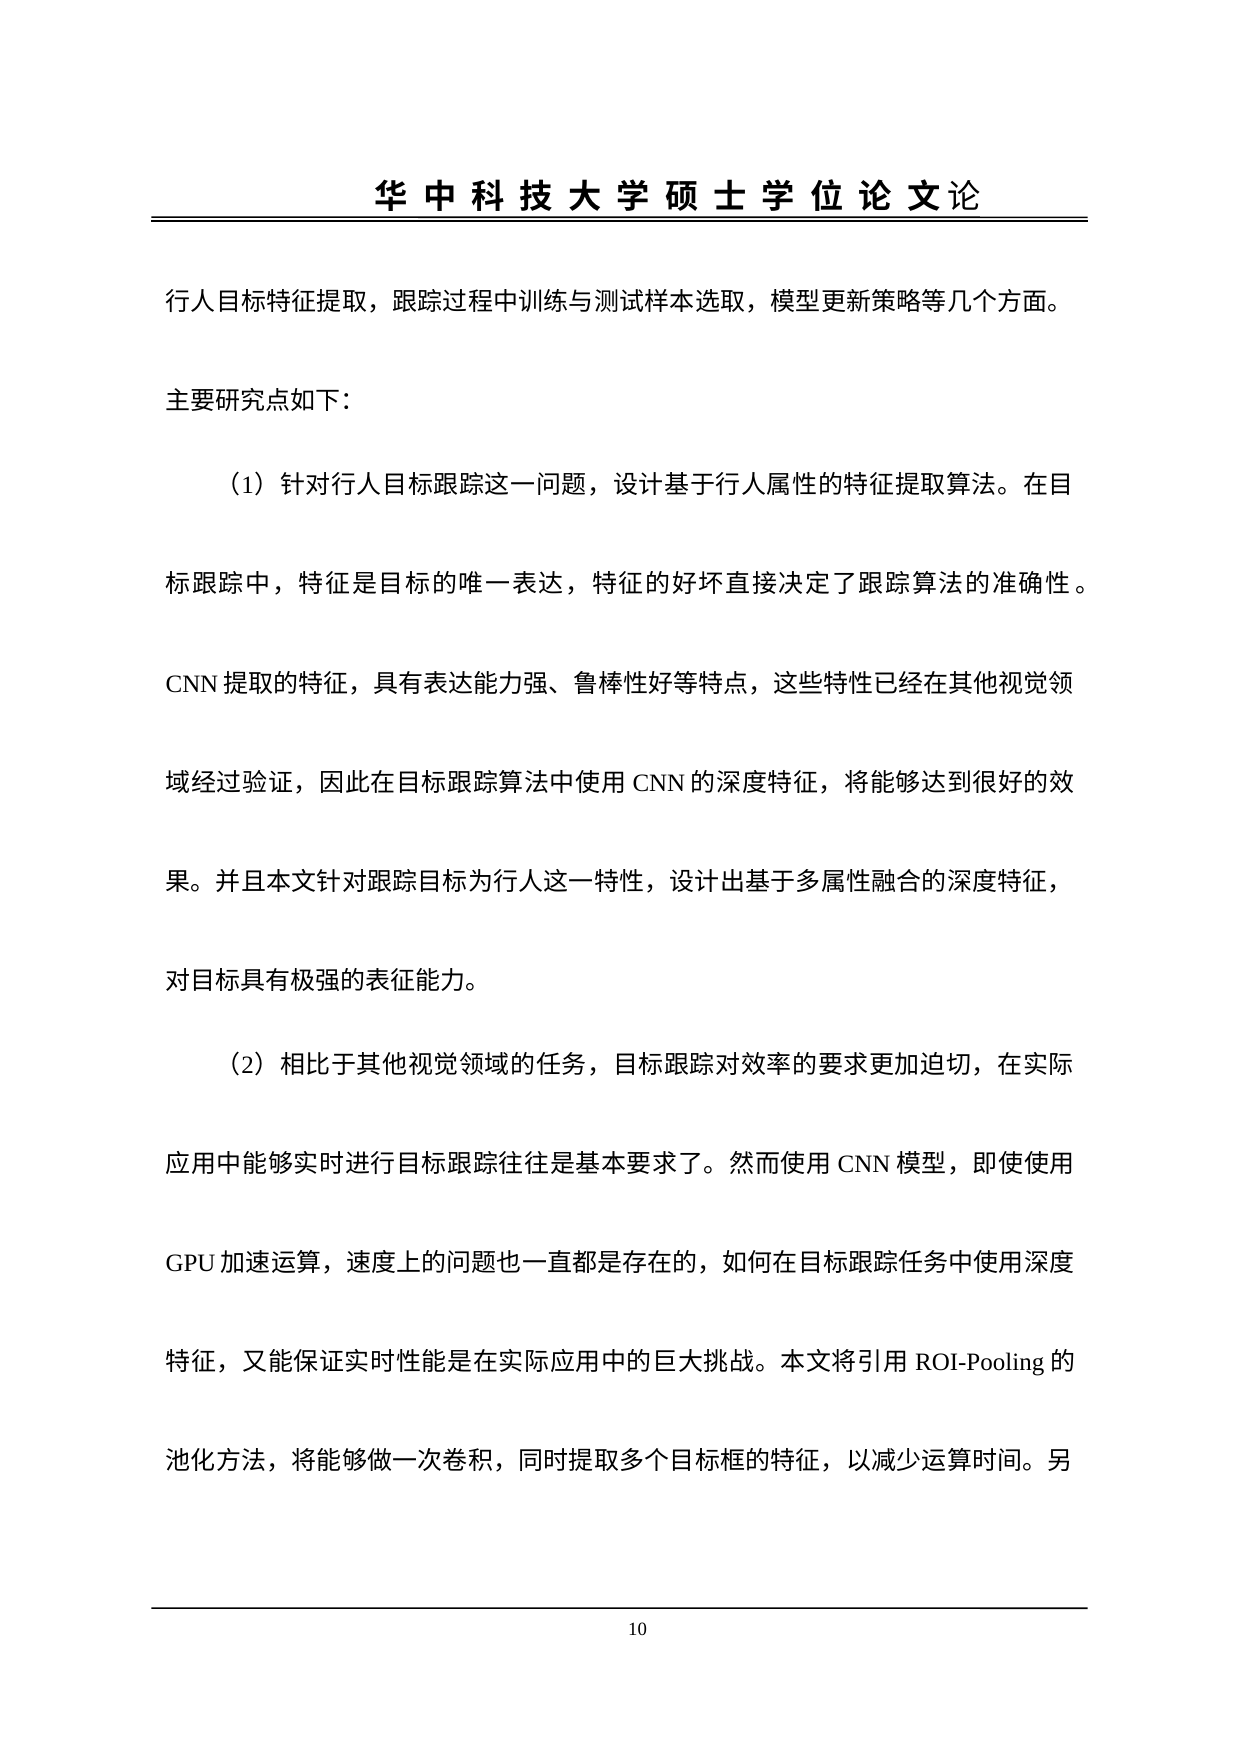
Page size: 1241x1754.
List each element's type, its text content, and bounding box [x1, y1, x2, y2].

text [165, 267, 1075, 432]
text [165, 1029, 1075, 1492]
text （1）针对行人目标跟踪这一问题，设计基于行人属性的特征提取算法。在目标跟踪中，特征是目标的唯一表达，特征的好坏直接决定了跟踪算法的准确性。CNN提取的特征，具有表达能力强、鲁棒性好等特点，这些特性已经在其他视觉领域经过验证，因此在目标跟踪算法中使用CNN的深度特征，将能够达到很好的效果。并且本文针对跟踪目标为行人这一特性，设计出基于多属性融合的深度特征，对目标具有极强的表征能力。 [165, 450, 1075, 1011]
